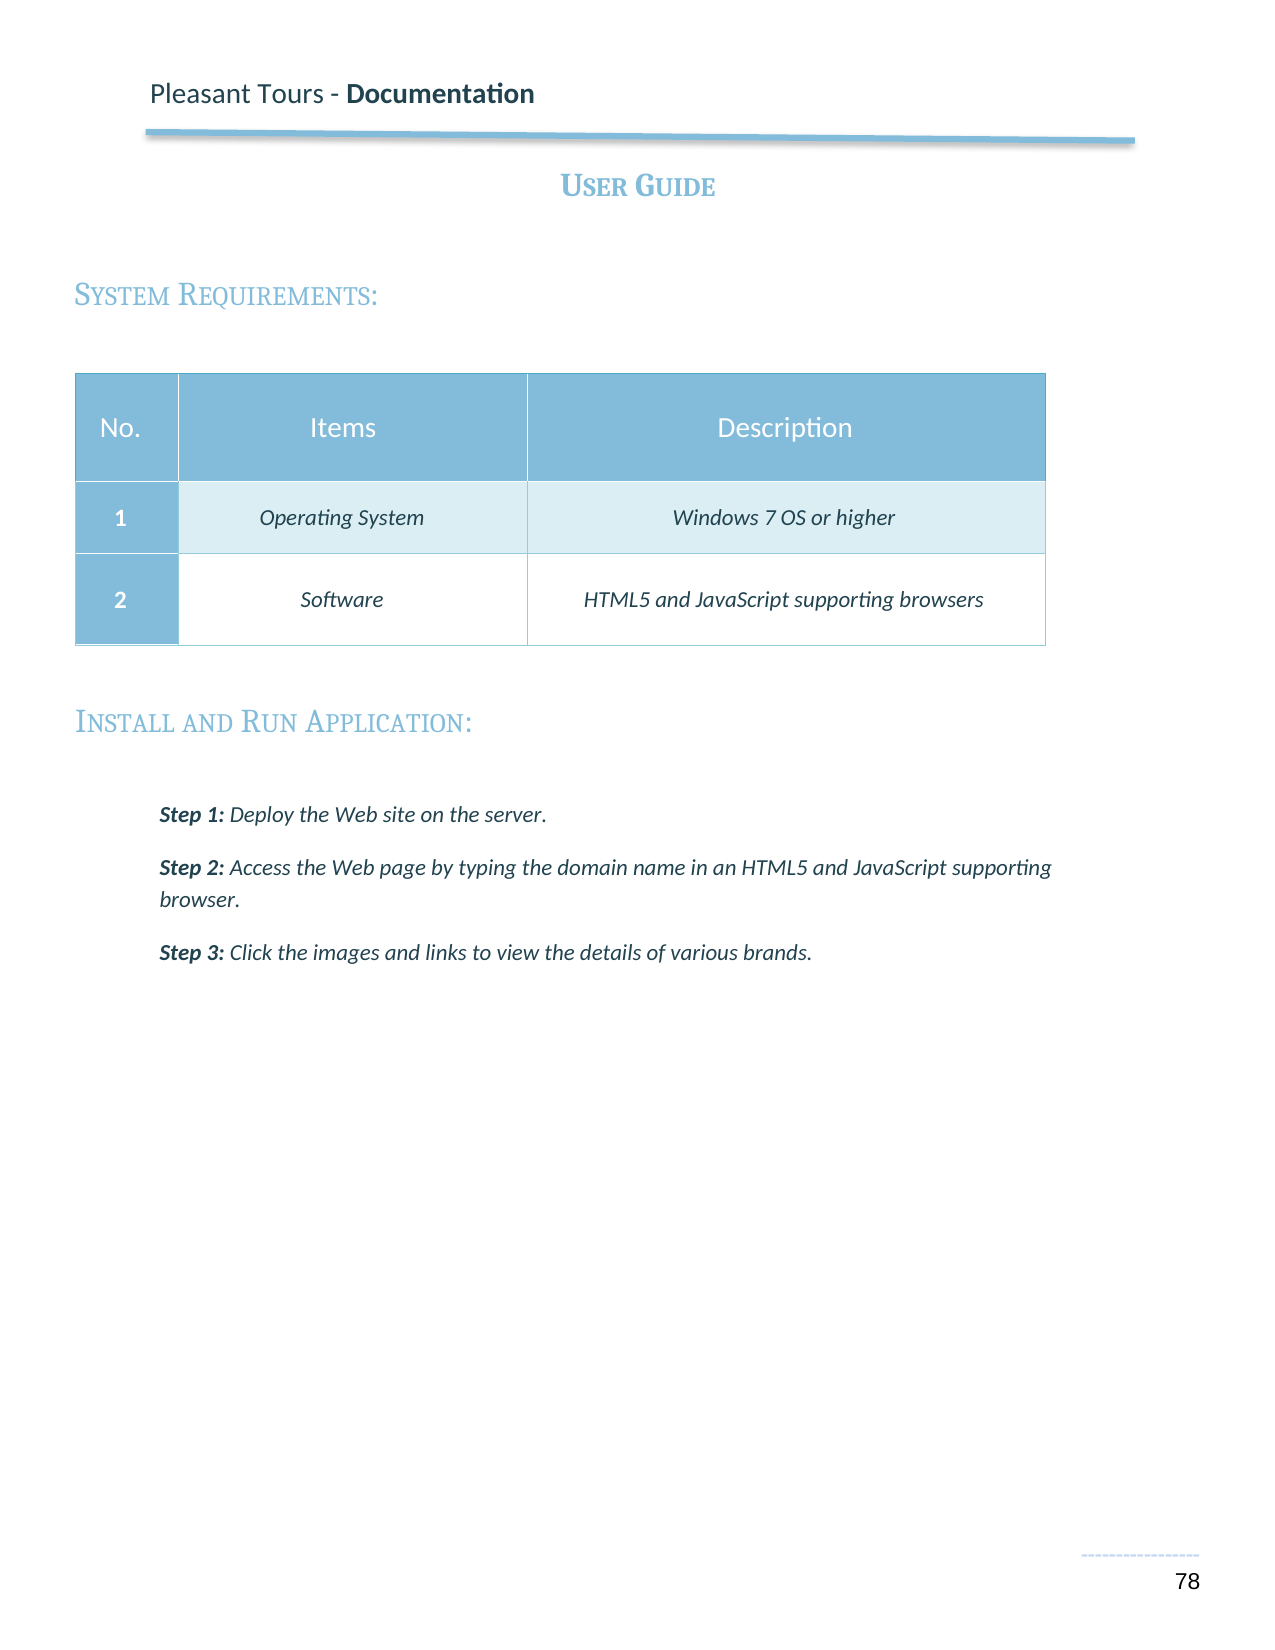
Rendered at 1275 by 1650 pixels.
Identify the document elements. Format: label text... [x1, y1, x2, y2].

subtitle User Guide [75, 167, 1200, 205]
table_cell Software [179, 554, 527, 644]
subtitle Install and Run Application: [75, 703, 1200, 741]
table_header Items [179, 374, 527, 481]
subtitle System Requirements: [75, 276, 1200, 314]
text Step 1: Deploy the Web site on the server. [159, 800, 1106, 828]
table_cell Operating System [179, 482, 527, 553]
table_header No. [76, 374, 178, 481]
table_header Description [528, 374, 1045, 481]
table_cell Windows 7 OS or higher [528, 482, 1045, 553]
table_cell HTML5 and JavaScript supporting browsers [528, 554, 1045, 644]
text Step 3: Click the images and links to view the details of various brands. [159, 938, 1106, 966]
text Step 2: Access the Web page by typing the domain name in an HTML5 and JavaScript supporting browser. [159, 853, 1106, 913]
table_cell 1 [76, 482, 178, 553]
table_cell 2 [76, 554, 178, 644]
